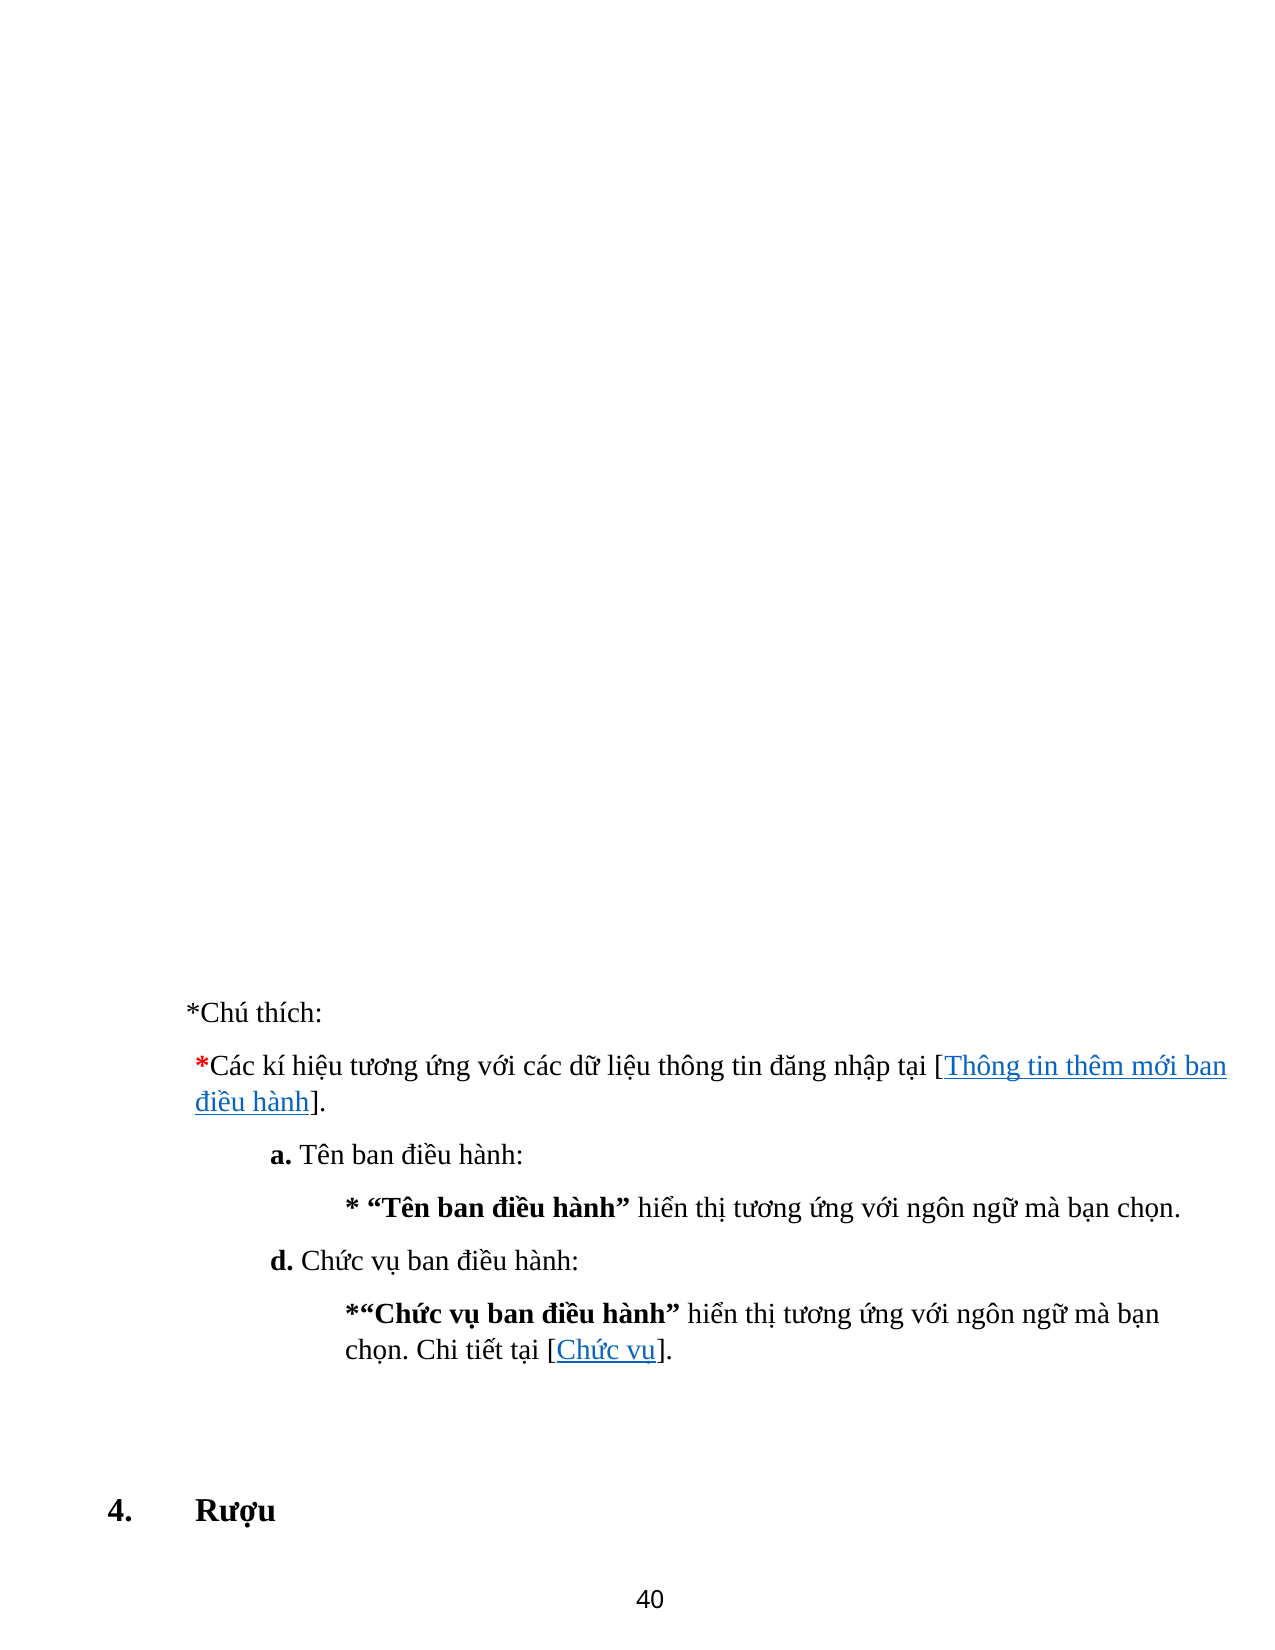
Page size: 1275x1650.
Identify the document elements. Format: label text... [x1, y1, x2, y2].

text d. Chức vụ ban điều hành: [261, 1243, 1230, 1277]
text a. Tên ban điều hành: [186, 1137, 1230, 1171]
text *“Chức vụ ban điều hành” hiển thị tương ứng với ngôn ngữ mà bạn chọn. Chi tiết tại [Chức vụ]. [345, 1296, 1230, 1366]
text *Các kí hiệu tương ứng với các dữ liệu thông tin đăng nhập tại [Thông tin thêm mới ban điều hành]. [195, 1048, 1230, 1118]
text * “Tên ban điều hành” hiển thị tương ứng với ngôn ngữ mà bạn chọn. [186, 1190, 1230, 1224]
text *Chú thích: [145, 996, 1230, 1029]
text 4. Rượu [70, 1490, 1230, 1529]
